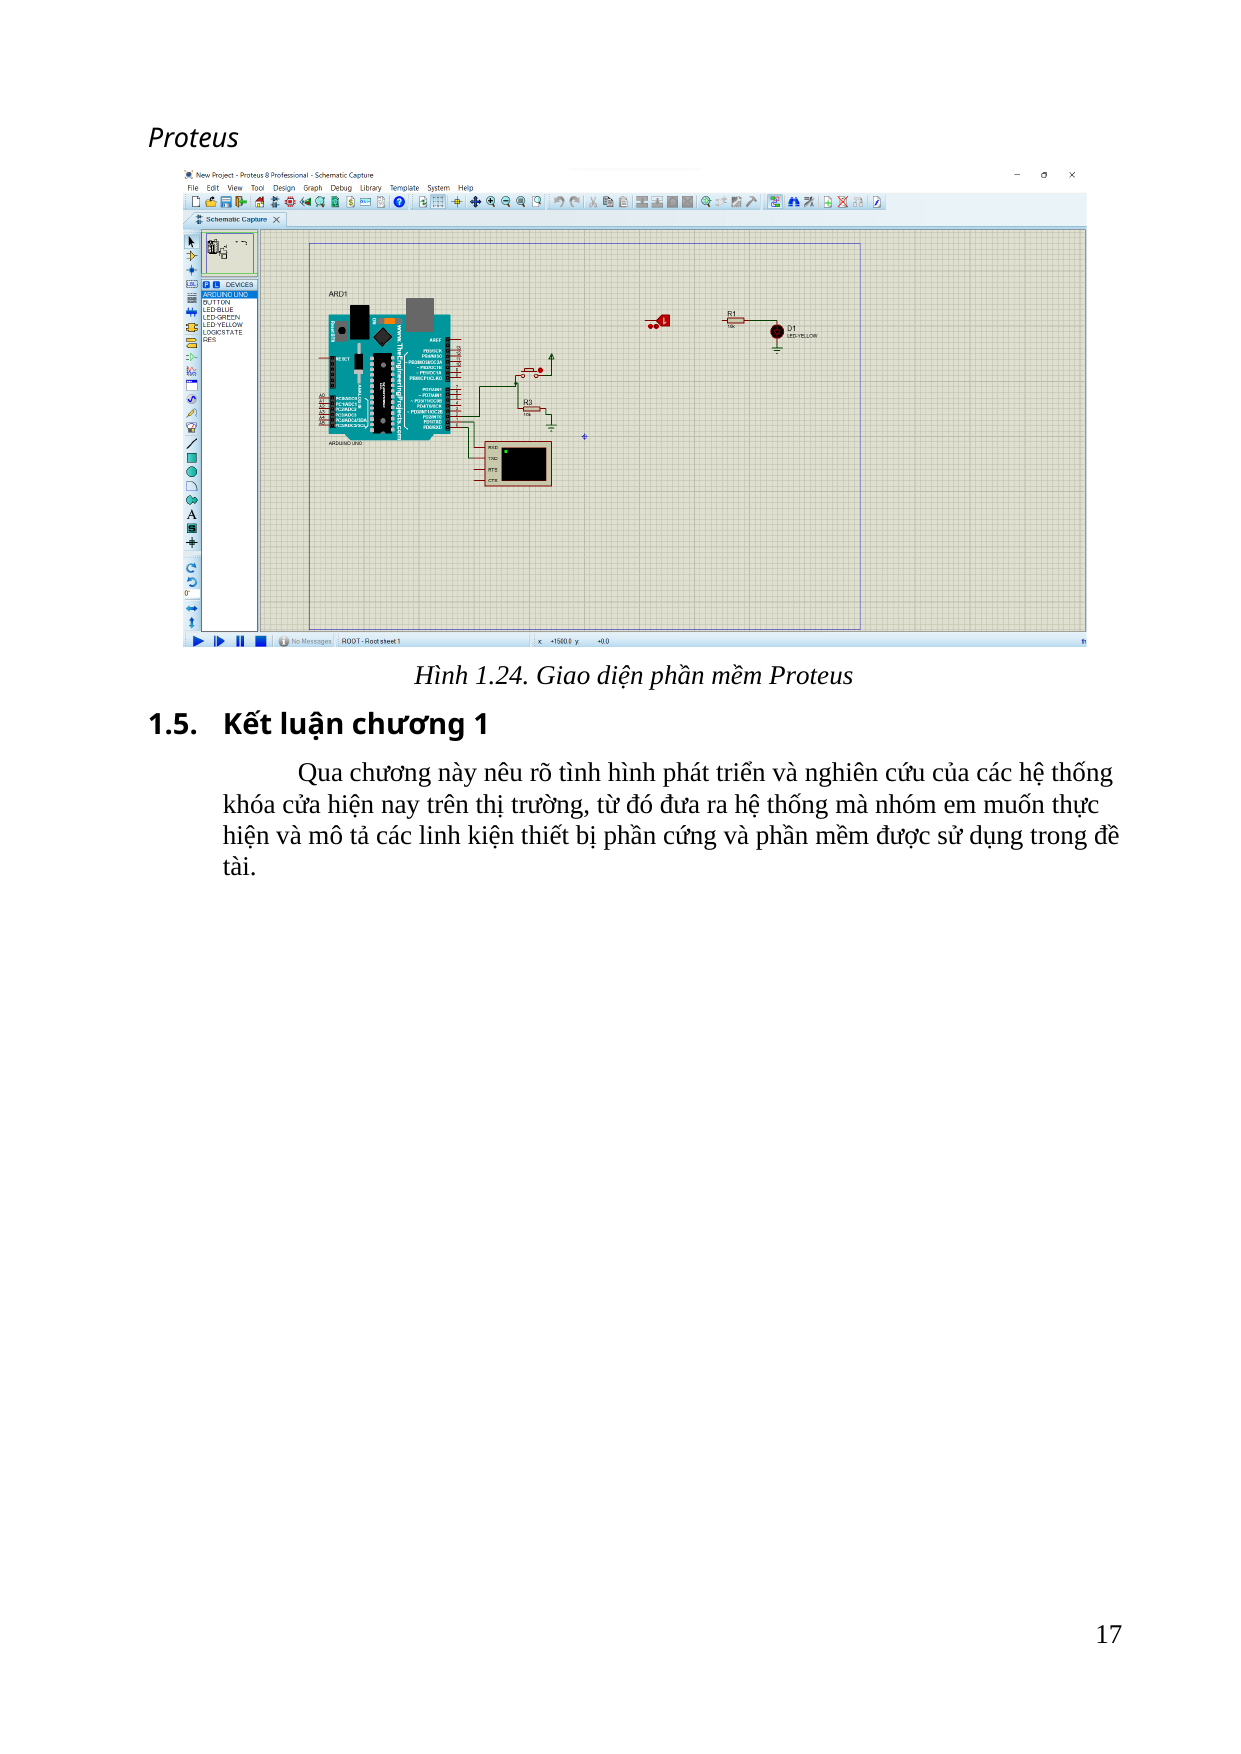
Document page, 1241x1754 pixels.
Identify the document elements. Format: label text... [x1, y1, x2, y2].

text Hình 1.24. Giao diện phần mềm Proteus [148, 659, 1122, 691]
subtitle Proteus [148, 118, 1122, 155]
picture [183, 168, 1087, 647]
subtitle Kết luận chương 1 [148, 703, 1122, 743]
text Qua chương này nêu rõ tình hình phát triển và nghiên cứu của các hệ thống khóa cửa hiện nay trên thị trường, từ đó đưa ra hệ thống mà nhóm em muốn thực hiện và mô tả các linh kiện thiết bị phần cứng và phần mềm được sử dụng trong đề tài. [223, 757, 1122, 881]
